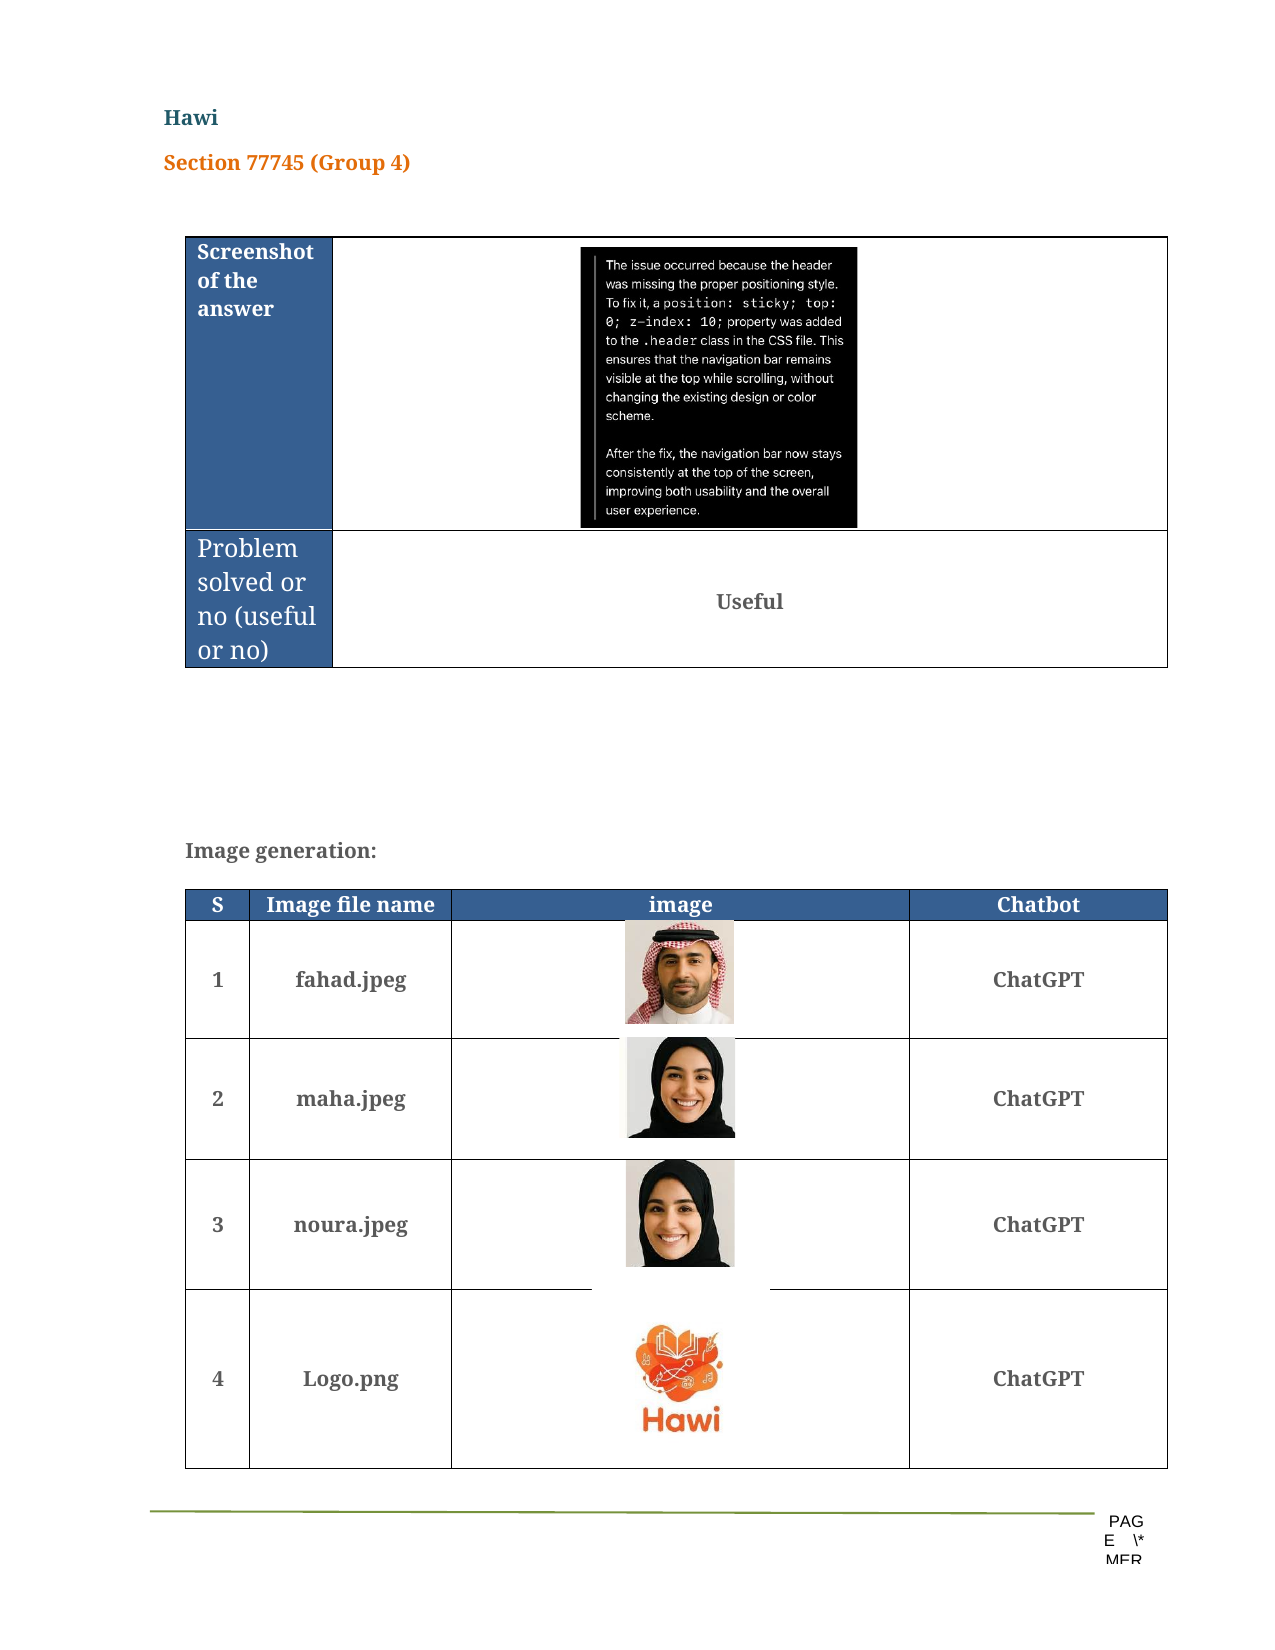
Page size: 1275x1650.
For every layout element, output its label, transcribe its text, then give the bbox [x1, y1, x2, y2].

table_header Chatbot [910, 890, 1167, 920]
table_cell ChatGPT [910, 921, 1167, 1038]
table_cell fahad.jpeg [250, 921, 451, 1038]
picture [625, 920, 734, 1024]
table_cell ChatGPT [910, 1160, 1167, 1289]
table_cell noura.jpeg [250, 1160, 451, 1289]
table_cell Useful [333, 531, 1167, 667]
text Image generation: [185, 837, 1167, 865]
table_cell [452, 1160, 909, 1289]
table_cell ChatGPT [910, 1290, 1167, 1468]
table_header S [186, 890, 249, 920]
table_cell [452, 1290, 591, 1468]
picture [625, 1160, 735, 1267]
table_cell maha.jpeg [250, 1039, 451, 1159]
table_header image [452, 890, 909, 920]
table_cell 2 [186, 1039, 249, 1159]
table_cell [452, 921, 909, 1038]
picture [591, 1289, 770, 1468]
table_header Image file name [250, 890, 451, 920]
table_cell [333, 238, 1167, 529]
picture [579, 247, 857, 526]
table_cell Problem solved or no (useful or no) [186, 531, 332, 667]
table_cell Screenshot of the answer [186, 238, 332, 529]
table_cell 3 [186, 1160, 249, 1289]
table_cell [452, 1039, 909, 1159]
table_cell ChatGPT [910, 1039, 1167, 1159]
table_cell [770, 1290, 909, 1468]
picture [619, 1037, 736, 1138]
table_cell 4 [186, 1290, 249, 1468]
table_cell 1 [186, 921, 249, 1038]
table_cell Logo.png [250, 1290, 451, 1468]
